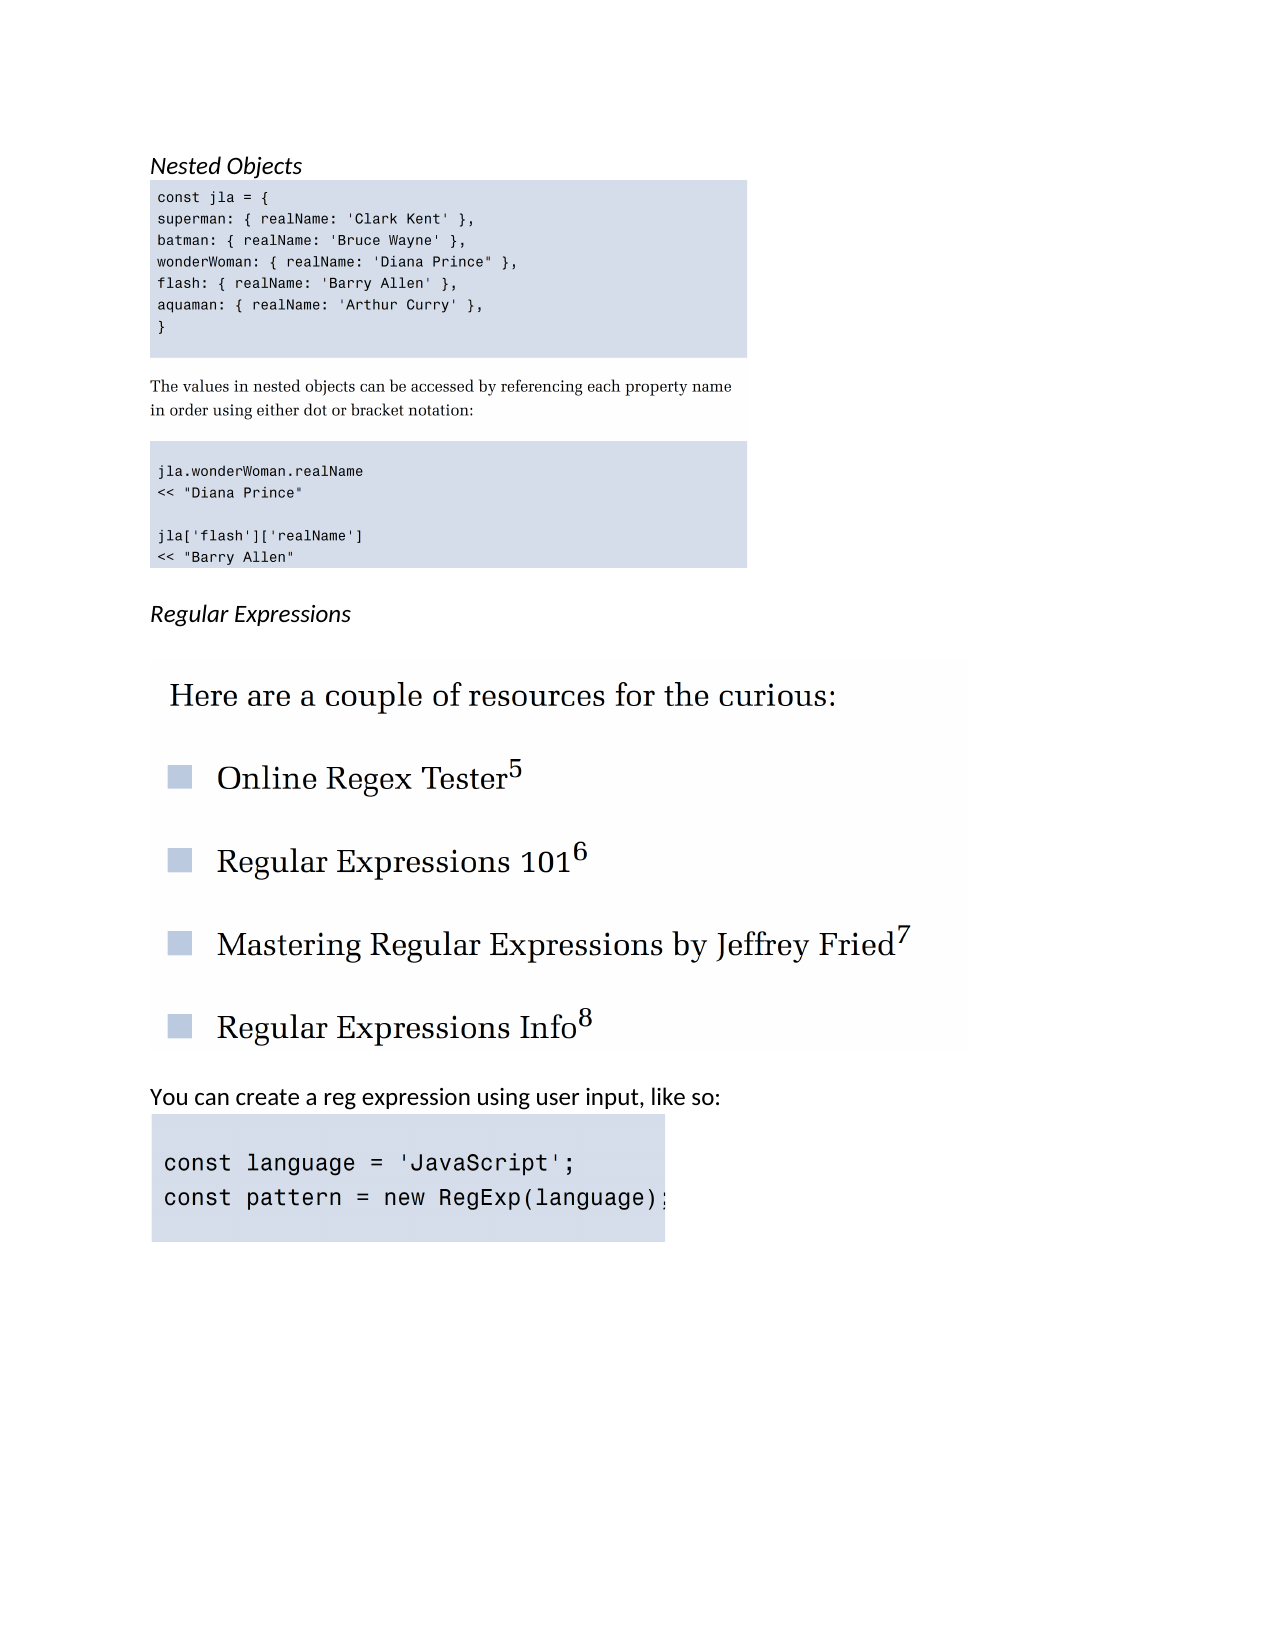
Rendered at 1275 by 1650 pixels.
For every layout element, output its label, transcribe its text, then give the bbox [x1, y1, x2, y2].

text You can create a reg expression using user input, like so: [150, 1081, 1125, 1112]
picture [150, 180, 748, 568]
picture [150, 1111, 665, 1242]
picture [150, 658, 969, 1051]
text Regular Expressions [150, 598, 1125, 628]
text Nested Objects [150, 150, 1125, 181]
